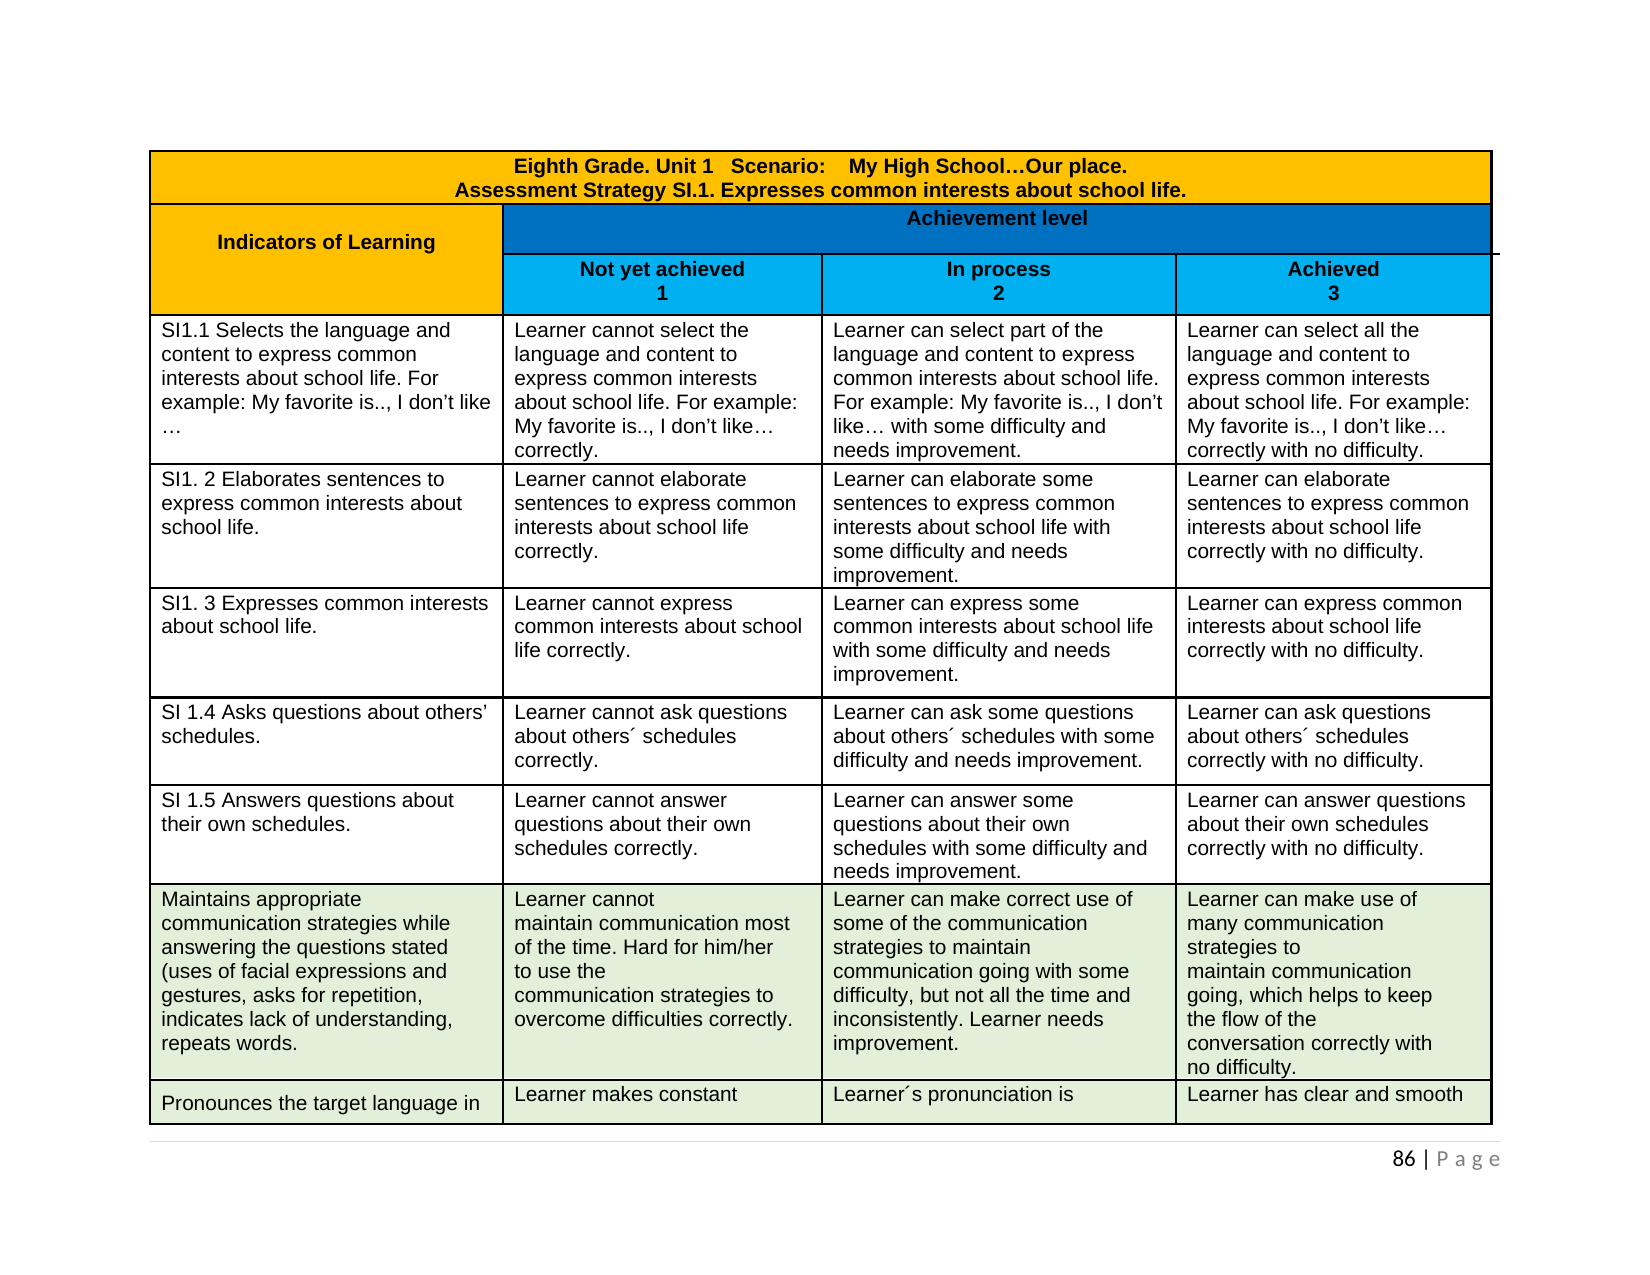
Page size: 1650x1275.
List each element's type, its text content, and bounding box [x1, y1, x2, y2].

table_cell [823, 1081, 1175, 1123]
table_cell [504, 1081, 821, 1123]
table_header Eighth Grade. Unit 1 Scenario: My High School…Our place. Assessment Strategy SI.1. Expresses common interests about school life. [151, 152, 1490, 203]
table_cell SI 1.5 Answers questions about their own schedules. [151, 786, 502, 883]
table_cell [1493, 696, 1500, 784]
table_cell [1493, 883, 1500, 1078]
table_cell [1177, 1081, 1490, 1123]
table_cell Learner can elaborate sentences to express common interests about school life correctly with no difficulty. [1177, 465, 1490, 587]
table_cell Learner can express common interests about school life correctly with no difficulty. [1177, 589, 1490, 696]
table_cell Learner can select part of the language and content to express common interests about school life. For example: My favorite is.., I don’t like… with some difficulty and needs improvement. [823, 316, 1175, 463]
table_cell In process 2 [823, 255, 1175, 314]
table_cell SI1.1 Selects the language and content to express common interests about school life. For example: My favorite is.., I don’t like … [151, 316, 502, 463]
table_cell Learner can answer some questions about their own schedules with some difficulty and needs improvement. [823, 786, 1175, 883]
table_cell SI1. 2 Elaborates sentences to express common interests about school life. [151, 465, 502, 587]
table_cell Learner cannot ask questions about others´ schedules correctly. [504, 699, 821, 784]
table_cell Learner cannot answer questions about their own schedules correctly. [504, 786, 821, 883]
table_cell Learner can ask some questions about others´ schedules with some difficulty and needs improvement. [823, 699, 1175, 784]
table_cell Learner cannot maintain communication most of the time. Hard for him/her to use the communication strategies to overcome difficulties correctly. [504, 885, 821, 1078]
table_cell Learner can make correct use of some of the communication strategies to maintain communication going with some difficulty, but not all the time and inconsistently. Learner needs improvement. [823, 885, 1175, 1078]
table_cell Learner can express some common interests about school life with some difficulty and needs improvement. [823, 589, 1175, 696]
table_cell Learner can make use of many communication strategies to maintain communication going, which helps to keep the flow of the conversation correctly with no difficulty. [1177, 885, 1490, 1078]
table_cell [151, 1081, 502, 1123]
table_cell SI 1.4 Asks questions about others’ schedules. [151, 699, 502, 784]
table_cell SI1. 3 Expresses common interests about school life. [151, 589, 502, 696]
table_cell Learner cannot elaborate sentences to express common interests about school life correctly. [504, 465, 821, 587]
table_cell [1493, 1079, 1500, 1123]
table_cell [1493, 463, 1500, 587]
table_cell [1493, 255, 1500, 314]
table_cell Learner can answer questions about their own schedules correctly with no difficulty. [1177, 786, 1490, 883]
table_cell [1493, 314, 1500, 463]
table_cell [1493, 587, 1500, 696]
table_cell Learner cannot express common interests about school life correctly. [504, 589, 821, 696]
table_cell Learner can ask questions about others´ schedules correctly with no difficulty. [1177, 699, 1490, 784]
table_cell Indicators of Learning [151, 205, 502, 314]
table_cell Not yet achieved 1 [504, 255, 821, 314]
table_cell Maintains appropriate communication strategies while answering the questions stated (uses of facial expressions and gestures, asks for repetition, indicates lack of understanding, repeats words. [151, 885, 502, 1078]
table_cell Achieved 3 [1177, 255, 1490, 314]
table_cell Learner can elaborate some sentences to express common interests about school life with some difficulty and needs improvement. [823, 465, 1175, 587]
table_cell Achievement level [504, 205, 1490, 253]
table_cell Learner can select all the language and content to express common interests about school life. For example: My favorite is.., I don’t like… correctly with no difficulty. [1177, 316, 1490, 463]
table_cell [1493, 784, 1500, 883]
table_cell Learner cannot select the language and content to express common interests about school life. For example: My favorite is.., I don’t like… correctly. [504, 316, 821, 463]
